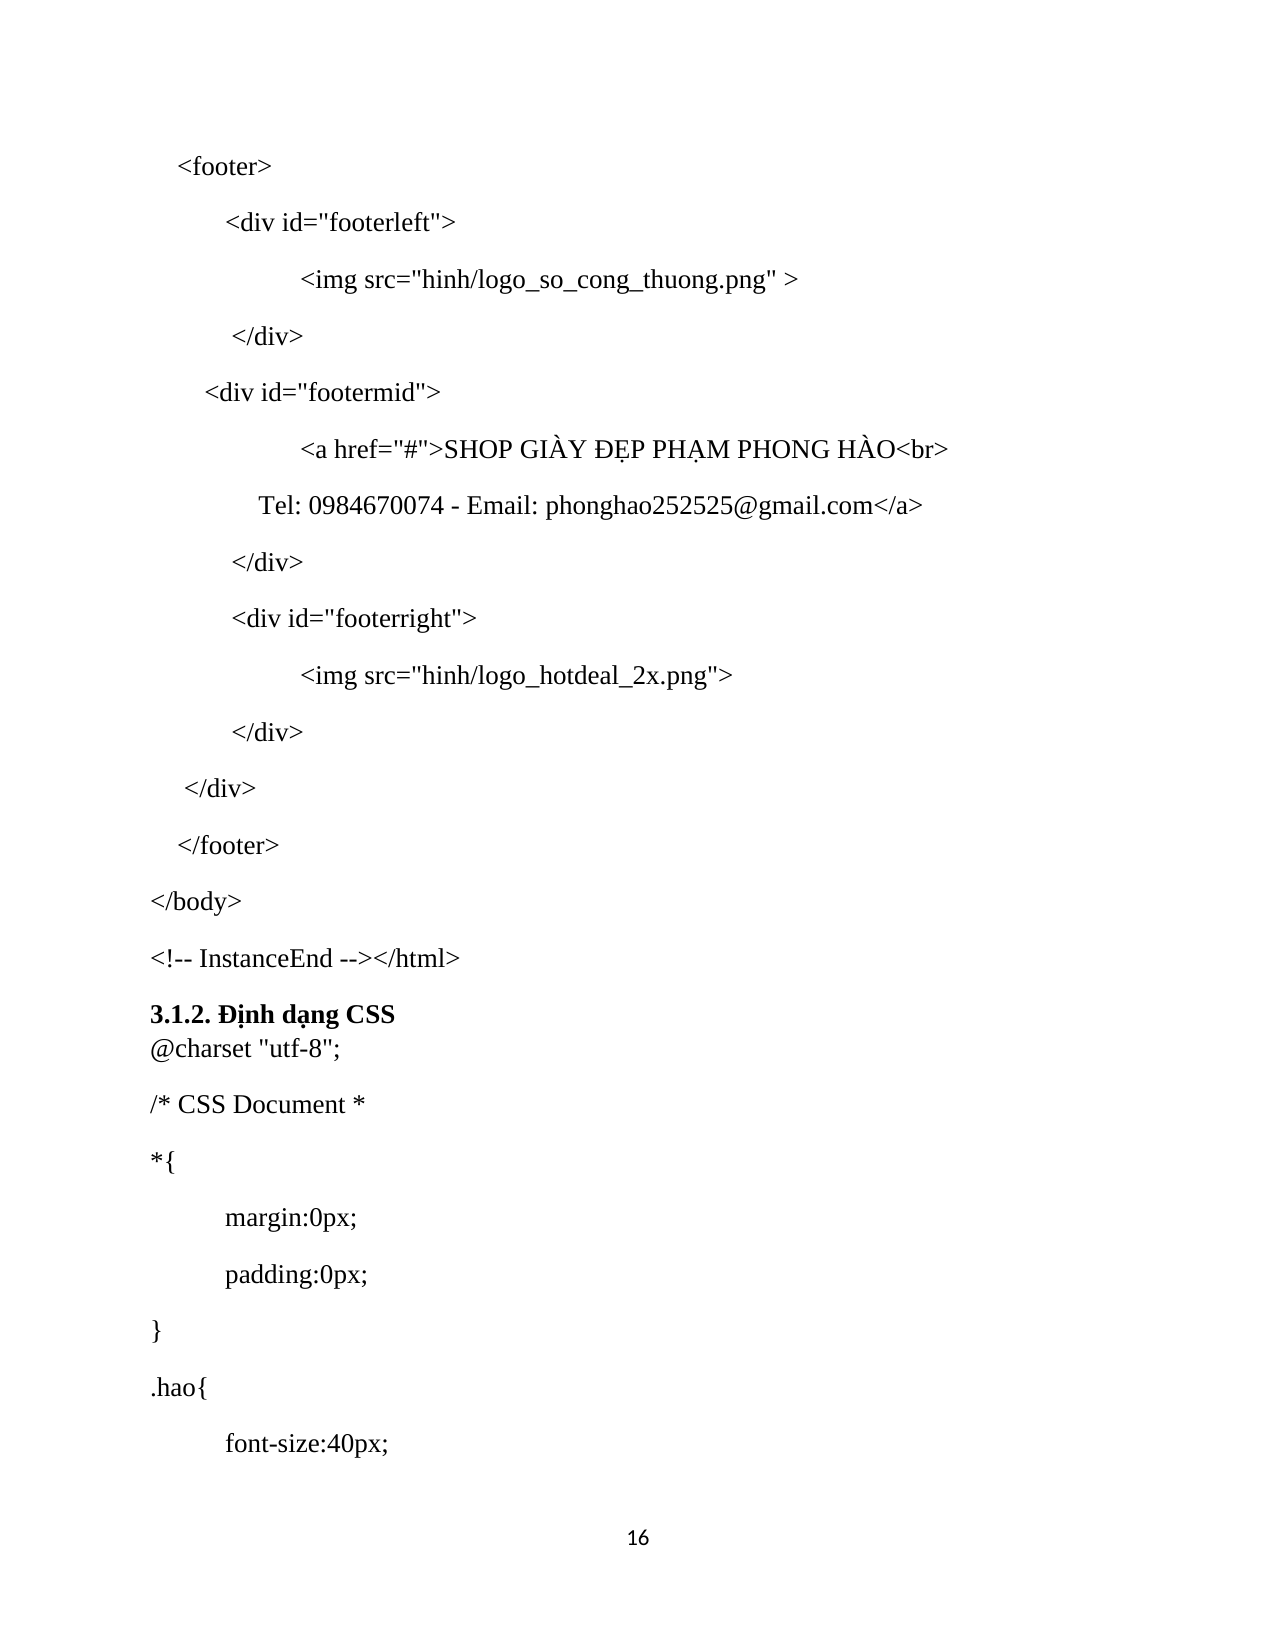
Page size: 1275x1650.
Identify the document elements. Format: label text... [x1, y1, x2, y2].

text </div> [150, 772, 1125, 803]
text <div id="footermid"> [150, 376, 1125, 407]
text <a href="#">SHOP GIÀY ĐẸP PHẠM PHONG HÀO<br> [150, 433, 1125, 464]
text font-size:40px; [150, 1428, 1125, 1459]
text .hao{ [150, 1371, 1125, 1402]
subtitle 3.1.2. Định dạng CSS [150, 998, 1125, 1029]
text } [150, 1314, 1125, 1346]
text <footer> [150, 150, 1125, 181]
text *{ [150, 1145, 1125, 1176]
text </body> [150, 885, 1125, 916]
text <div id="footerleft"> [150, 207, 1125, 238]
text Tel: 0984670074 - Email: phonghao252525@gmail.com</a> [150, 489, 1125, 521]
text </div> [150, 546, 1125, 577]
text </footer> [150, 829, 1125, 860]
text </div> [150, 320, 1125, 351]
text </div> [150, 716, 1125, 747]
text @charset "utf-8"; [150, 1032, 1125, 1063]
text /* CSS Document * [150, 1088, 1125, 1119]
text <img src="hinh/logo_hotdeal_2x.png"> [150, 659, 1125, 690]
text padding:0px; [150, 1258, 1125, 1289]
text <img src="hinh/logo_so_cong_thuong.png" > [150, 263, 1125, 294]
text margin:0px; [150, 1201, 1125, 1232]
text <!-- InstanceEnd --></html> [150, 942, 1125, 973]
text <div id="footerright"> [150, 602, 1125, 634]
